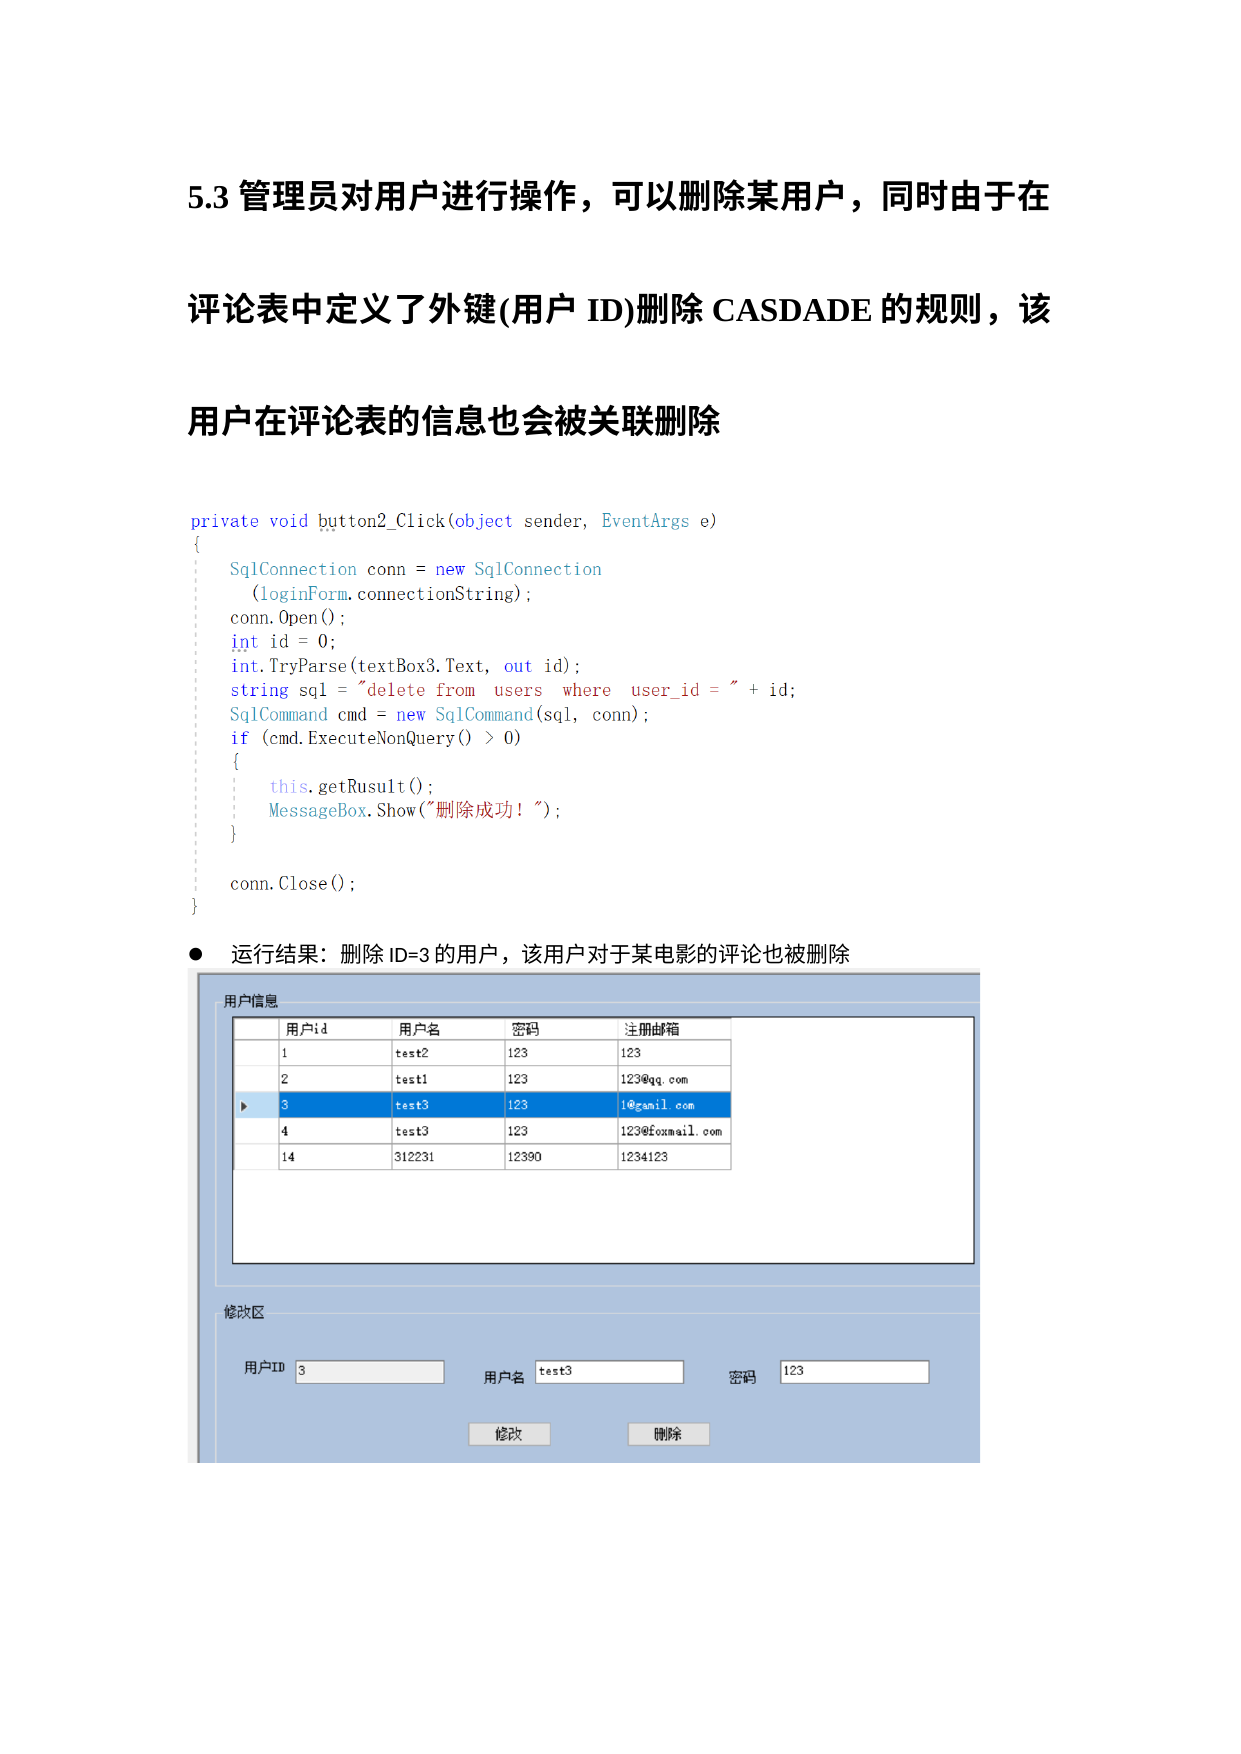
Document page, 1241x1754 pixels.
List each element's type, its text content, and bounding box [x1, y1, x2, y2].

picture [187, 513, 799, 922]
picture [187, 968, 981, 1463]
subtitle 5.3 管理员对用户进行操作，可以删除某用户，同时由于在评论表中定义了外键(用户ID)删除CASDADE的规则，该用户在评论表的信息也会被关联删除 [187, 162, 1053, 452]
list 运行结果：删除ID=3的用户，该用户对于某电影的评论也被删除 [187, 936, 1053, 969]
